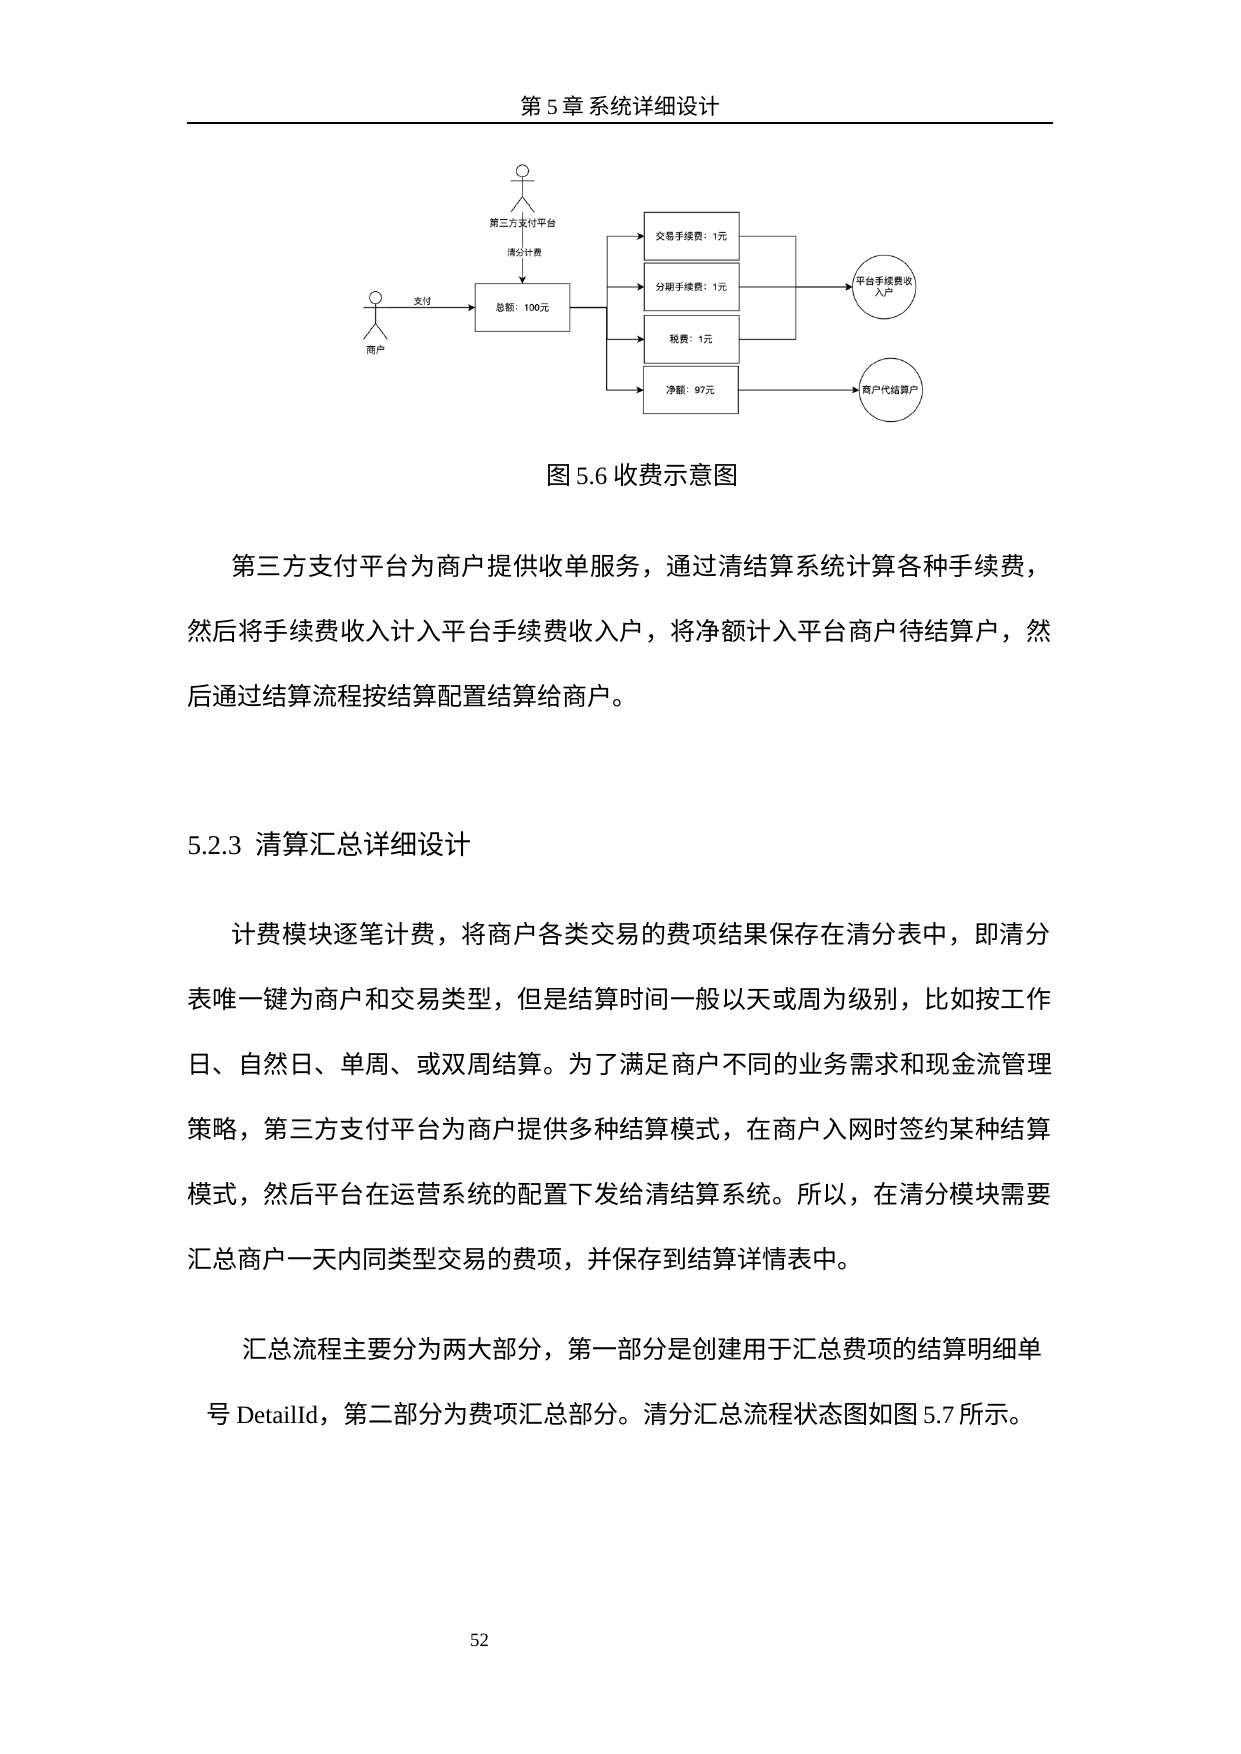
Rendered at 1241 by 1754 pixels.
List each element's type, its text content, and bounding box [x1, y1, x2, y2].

text 计费模块逐笔计费，将商户各类交易的费项结果保存在清分表中，即清分表唯一键为商户和交易类型，但是结算时间一般以天或周为级别，比如按工作日、自然日、单周、或双周结算。为了满足商户不同的业务需求和现金流管理策略，第三方支付平台为商户提供多种结算模式，在商户入网时签约某种结算模式，然后平台在运营系统的配置下发给清结算系统。所以，在清分模块需要汇总商户一天内同类型交易的费项，并保存到结算详情表中。 [187, 900, 1053, 1290]
text 汇总流程主要分为两大部分，第一部分是创建用于汇总费项的结算明细单号DetailId，第二部分为费项汇总部分。清分汇总流程状态图如图5.7所示。 [187, 1315, 1053, 1445]
text 5.2.3 清算汇总详细设计 [187, 810, 1053, 875]
text 第三方支付平台为商户提供收单服务，通过清结算系统计算各种手续费，然后将手续费收入计入平台手续费收入户，将净额计入平台商户待结算户，然后通过结算流程按结算配置结算给商户。 [187, 532, 1053, 727]
picture [357, 161, 943, 428]
